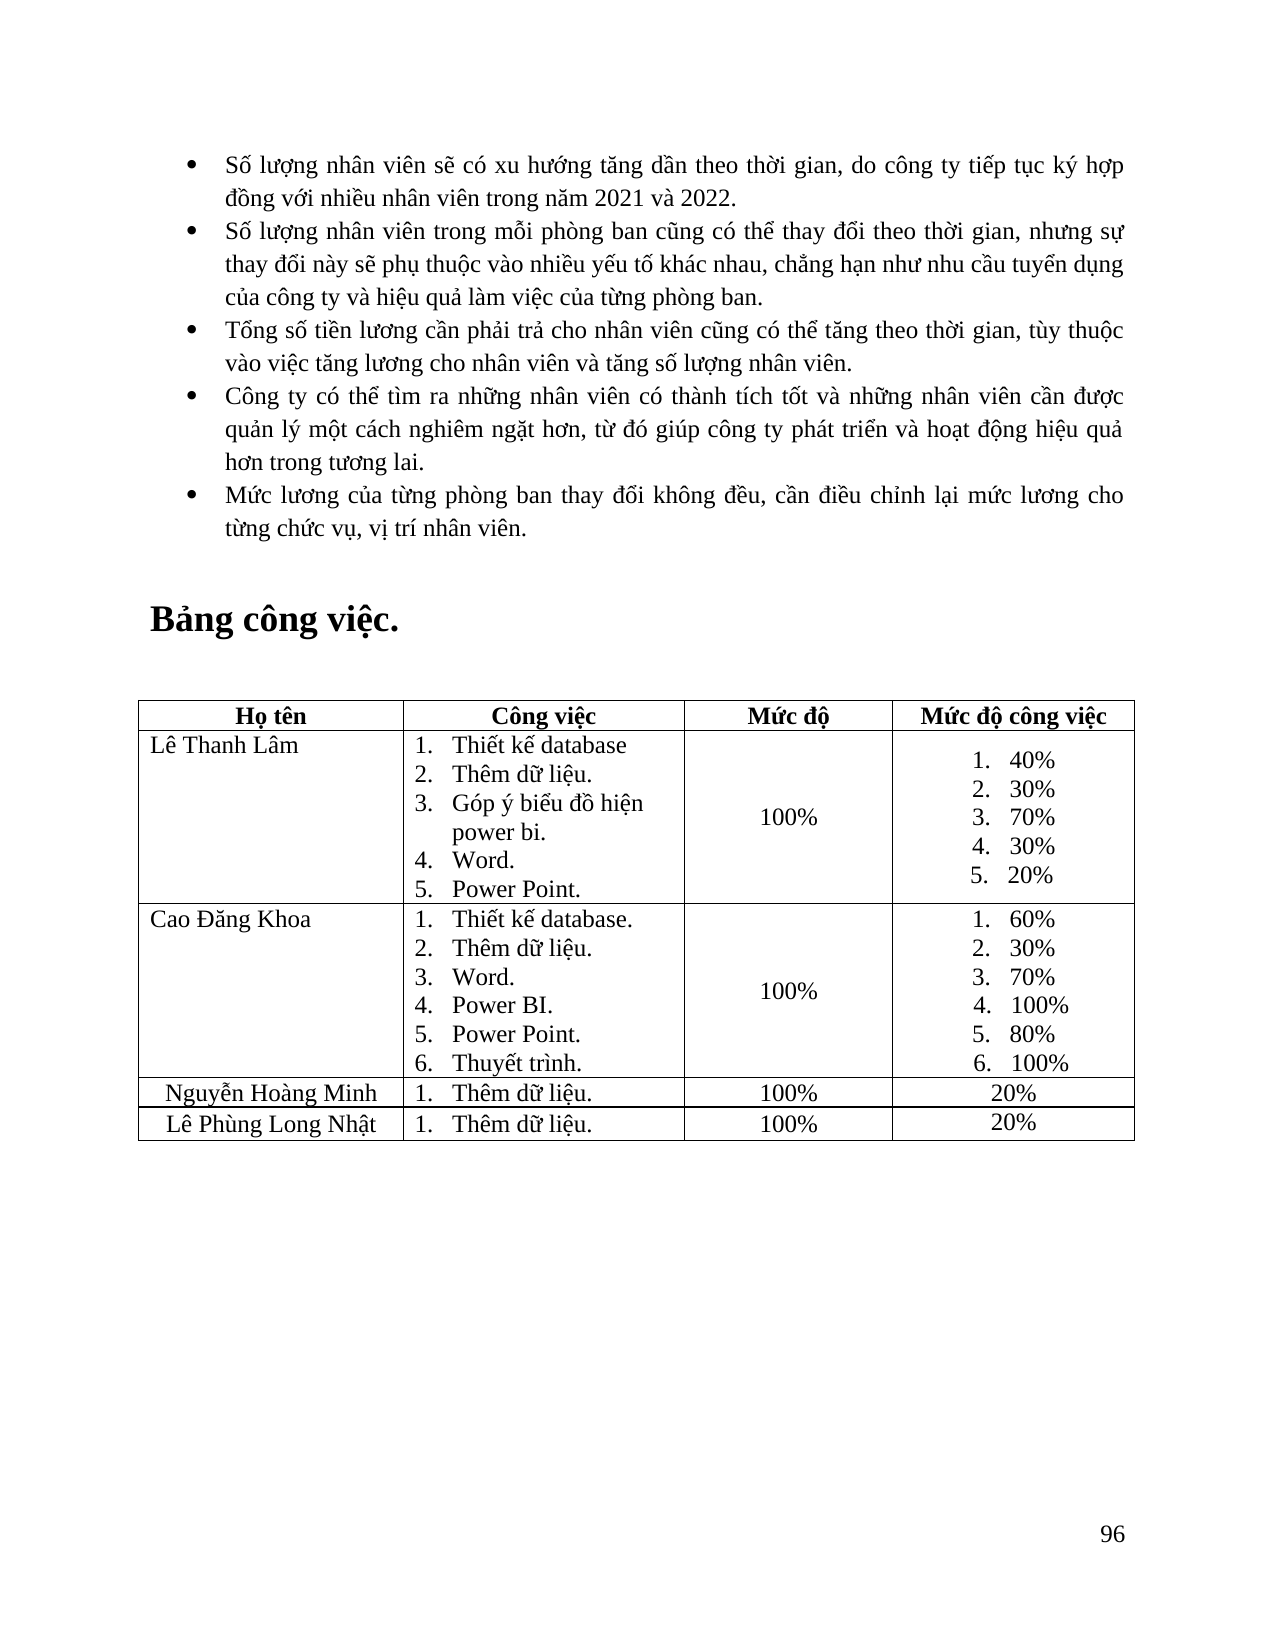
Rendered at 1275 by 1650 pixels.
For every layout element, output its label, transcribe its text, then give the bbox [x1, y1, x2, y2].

table_cell 100% [685, 1078, 892, 1106]
list Số lượng nhân viên trong mỗi phòng ban cũng có thể thay đổi theo thời gian, nhưng sự thay đổi này sẽ phụ thuộc vào nhiều yếu tố khác nhau, chẳng hạn như nhu cầu tuyển dụng của công ty và hiệu quả làm việc của từng phòng ban. [187, 216, 1125, 311]
table_cell 100% [685, 731, 892, 903]
table_cell Thiết kế database. Thêm dữ liệu. Word. Power BI. Power Point. Thuyết trình. [404, 904, 684, 1077]
table_cell Lê Phùng Long Nhật [139, 1108, 403, 1140]
table_cell Lê Thanh Lâm [139, 731, 403, 903]
table_cell 100% [685, 1108, 892, 1140]
table_cell Thiết kế database Thêm dữ liệu. Góp ý biểu đồ hiện power bi. Word. Power Point. [404, 731, 684, 903]
table_header Mức độ công việc [893, 701, 1134, 729]
table_header Công việc [404, 701, 684, 729]
table_cell 100% [685, 904, 892, 1077]
table_cell Cao Đăng Khoa [139, 904, 403, 1077]
table_header Mức độ [685, 701, 892, 729]
table_cell Thêm dữ liệu. [404, 1108, 684, 1140]
list Công ty có thể tìm ra những nhân viên có thành tích tốt và những nhân viên cần được quản lý một cách nghiêm ngặt hơn, từ đó giúp công ty phát triển và hoạt động hiệu quả hơn trong tương lai. [187, 381, 1125, 476]
table_cell Nguyễn Hoàng Minh [139, 1078, 403, 1106]
table_cell Thêm dữ liệu. [404, 1078, 684, 1106]
table_cell 40% 30% 70% 30% 20% [893, 731, 1134, 903]
table_cell 20% [893, 1108, 1134, 1140]
list Mức lương của từng phòng ban thay đổi không đều, cần điều chỉnh lại mức lương cho từng chức vụ, vị trí nhân viên. [187, 480, 1125, 542]
list Tổng số tiền lương cần phải trả cho nhân viên cũng có thể tăng theo thời gian, tùy thuộc vào việc tăng lương cho nhân viên và tăng số lượng nhân viên. [187, 315, 1125, 377]
subtitle Bảng công việc. [150, 596, 1125, 639]
list Số lượng nhân viên sẽ có xu hướng tăng dần theo thời gian, do công ty tiếp tục ký hợp đồng với nhiều nhân viên trong năm 2021 và 2022. [187, 150, 1125, 212]
table_header Họ tên [139, 701, 403, 729]
table_cell 20% [893, 1078, 1134, 1106]
table_cell 60% 30% 70% 100% 80% 100% [893, 904, 1134, 1077]
